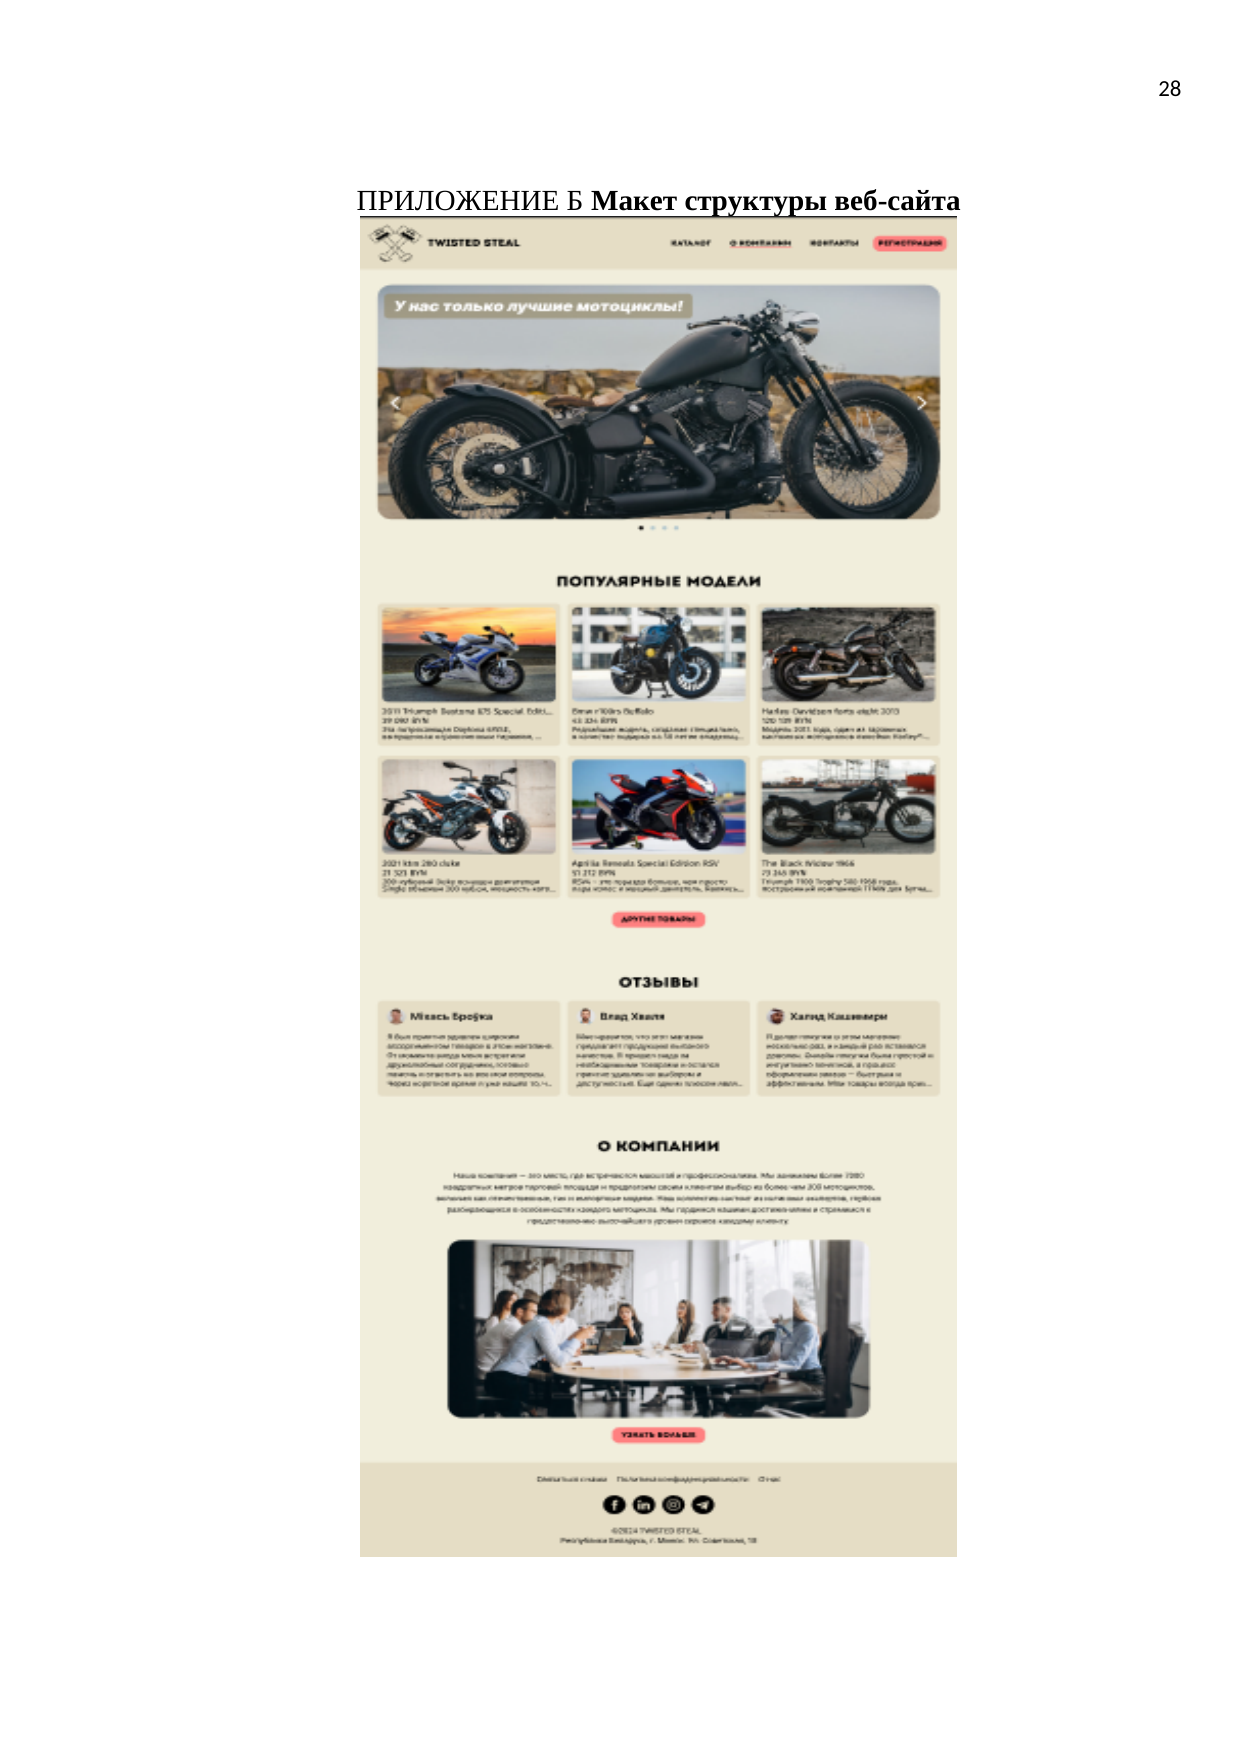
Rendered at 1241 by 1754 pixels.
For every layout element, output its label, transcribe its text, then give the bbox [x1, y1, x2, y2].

picture [360, 216, 957, 1557]
text ПРИЛОЖЕНИЕ Б Макет структуры веб-сайта [136, 183, 1181, 216]
